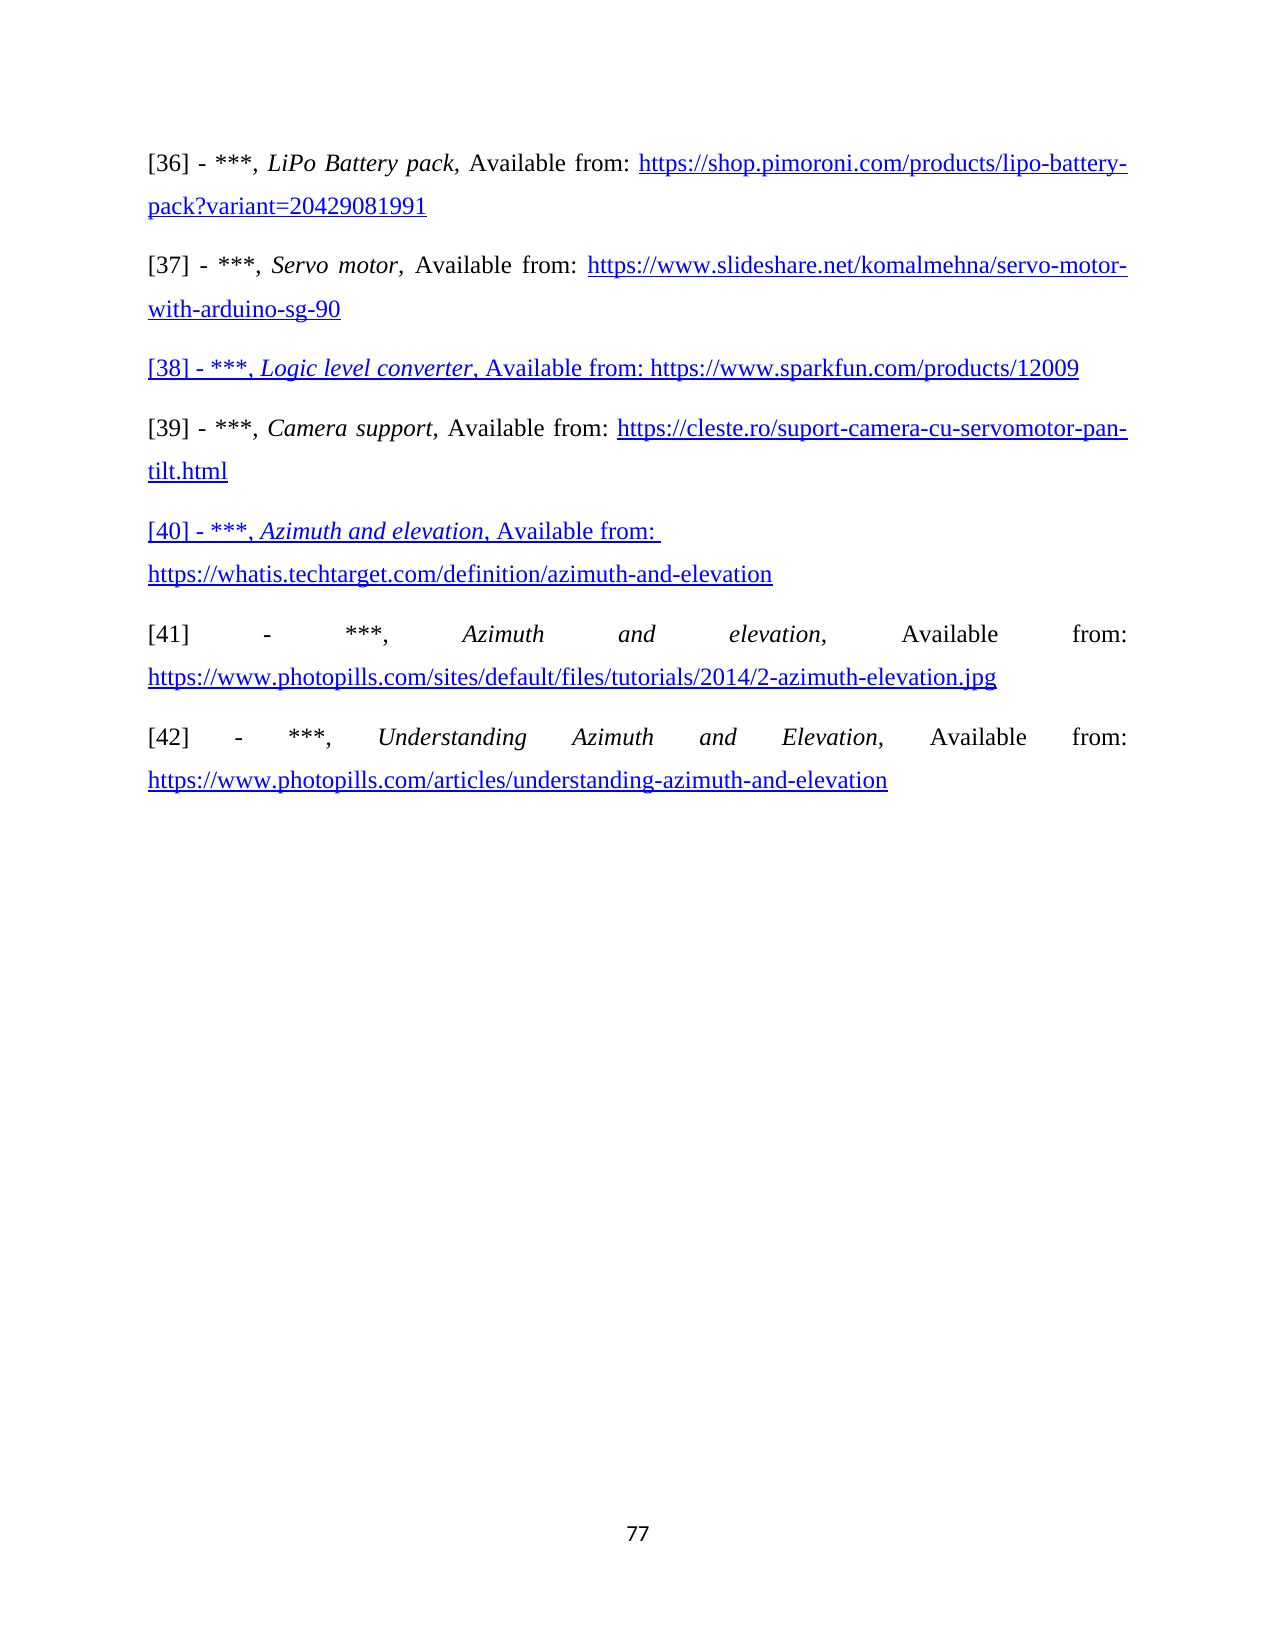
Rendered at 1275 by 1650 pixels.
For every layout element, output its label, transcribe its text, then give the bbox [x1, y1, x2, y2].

text [42] - ***, Understanding Azimuth and Elevation, Available from: https://www.photopills.com/articles/understanding-azimuth-and-elevation [148, 722, 1127, 794]
text [38] - ***, Logic level converter, Available from: https://www.sparkfun.com/products/12009 [148, 353, 1127, 382]
text [39] - ***, Camera support, Available from: https://cleste.ro/suport-camera-cu-servomotor-pan-tilt.html [148, 413, 1127, 485]
text [40] - ***, Azimuth and elevation, Available from: https://whatis.techtarget.com/definition/azimuth-and-elevation [148, 516, 1127, 588]
text [41] - ***, Azimuth and elevation, Available from: https://www.photopills.com/sites/default/files/tutorials/2014/2-azimuth-elevation.jpg [148, 619, 1127, 691]
text [36] - ***, LiPo Battery pack, Available from: https://shop.pimoroni.com/products/lipo-battery-pack?variant=20429081991 [148, 148, 1127, 219]
text [37] - ***, Servo motor, Available from: https://www.slideshare.net/komalmehna/servo-motor-with-arduino-sg-90 [148, 251, 1127, 322]
